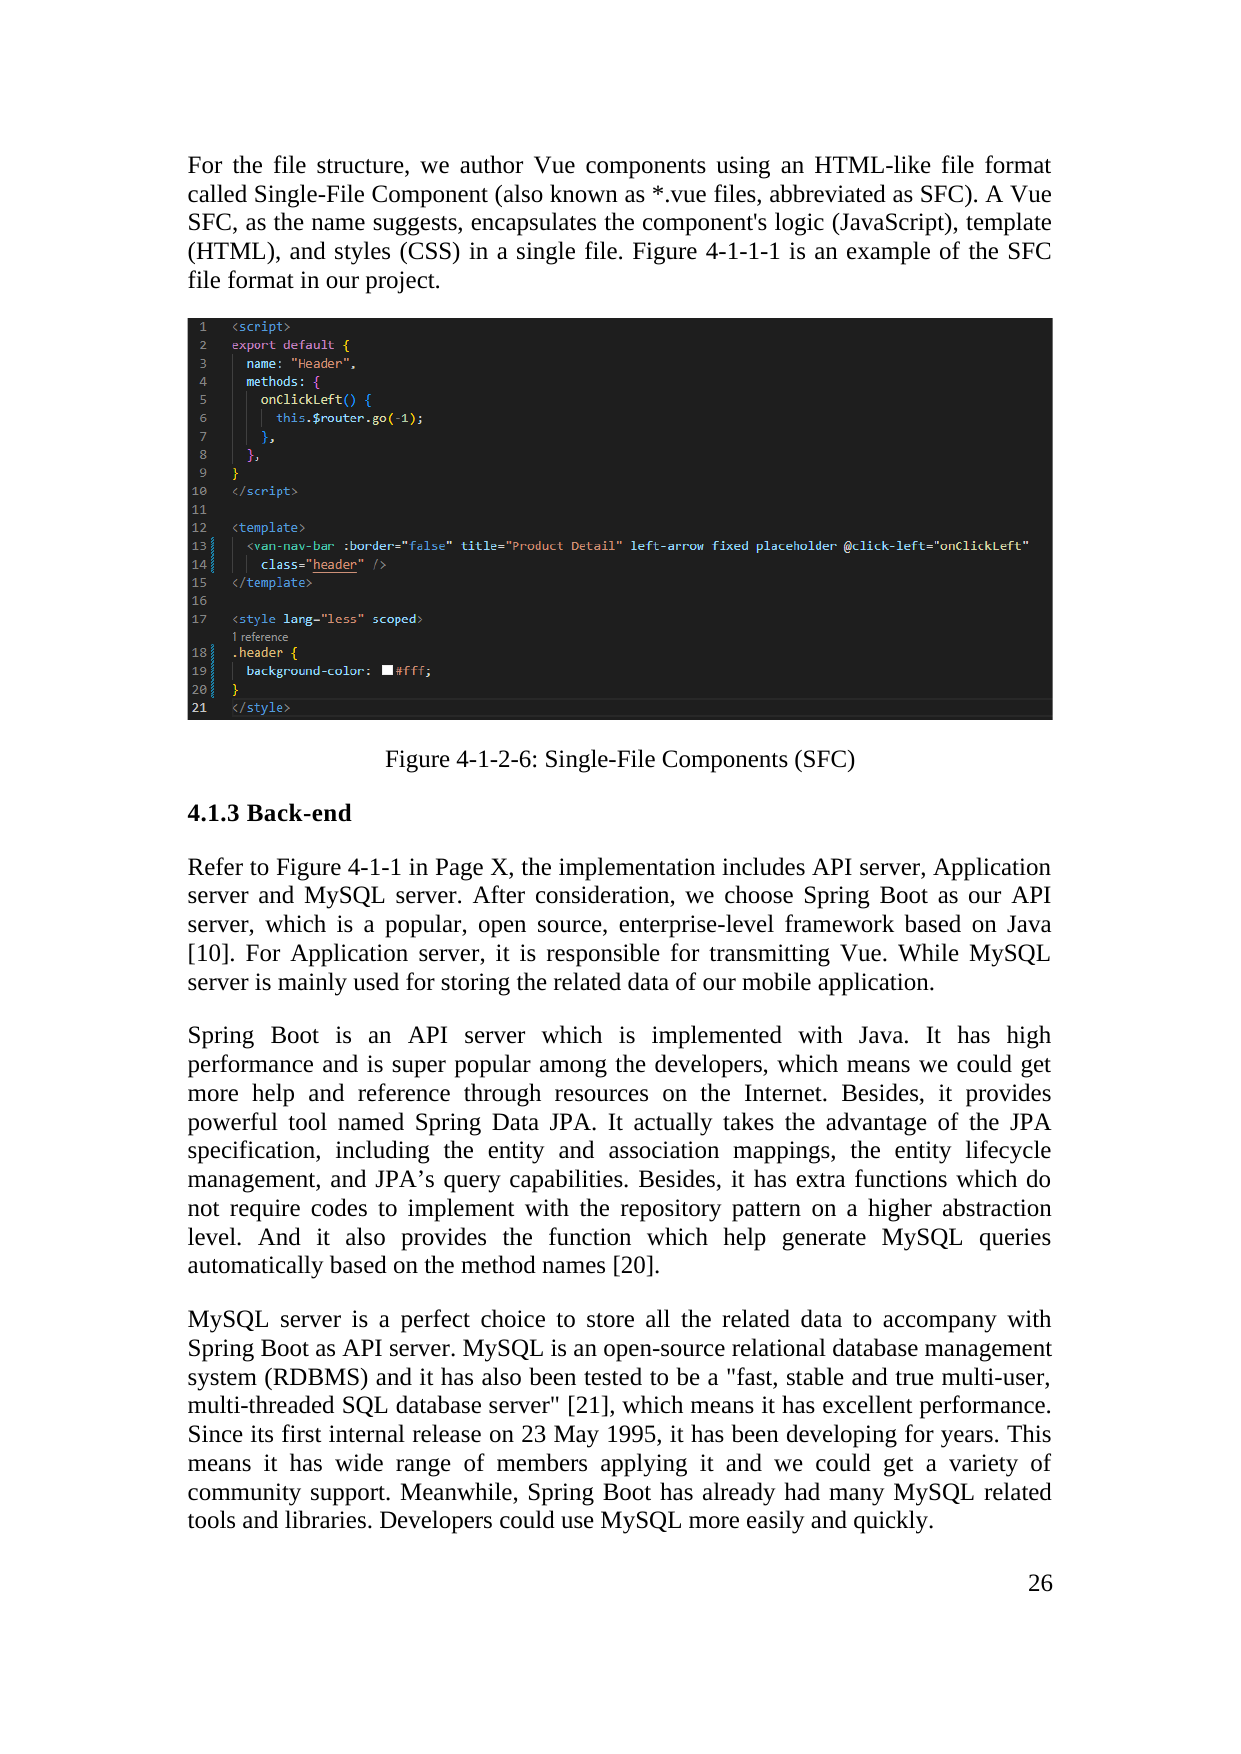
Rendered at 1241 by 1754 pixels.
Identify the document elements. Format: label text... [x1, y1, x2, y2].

subtitle Back-end [187, 798, 1053, 827]
text MySQL server is a perfect choice to store all the related data to accompany with Spring Boot as API server. MySQL is an open-source relational database management system (RDBMS) and it has also been tested to be a "fast, stable and true multi-user, multi-threaded SQL database server", which means it has excellent performance. Since its first internal release on 23 May 1995, it has been developing for years. This means it has wide range of members applying it and we could get a variety of community support. Meanwhile, Spring Boot has already had many MySQL related tools and libraries. Developers could use MySQL more easily and quickly. [187, 1304, 1053, 1534]
text Refer to Figure 4-1-1 in Page X, the implementation includes API server, Application server and MySQL server. After consideration, we choose Spring Boot as our API server, which is a popular, open source, enterprise-level framework based on Java. For Application server, it is responsible for transmitting Vue. While MySQL server is mainly used for storing the related data of our mobile application. [187, 852, 1053, 995]
text Figure 4-1-2-6: Single-File Components (SFC) [187, 744, 1053, 773]
text For the file structure, we author Vue components using an HTML-like file format called Single-File Component (also known as *.vue files, abbreviated as SFC). A Vue SFC, as the name suggests, encapsulates the component's logic (JavaScript), template (HTML), and styles (CSS) in a single file. Figure 4-1-1-1 is an example of the SFC file format in our project. [187, 150, 1053, 294]
text Spring Boot is an API server which is implemented with Java. It has high performance and is super popular among the developers, which means we could get more help and reference through resources on the Internet. Besides, it provides powerful tool named Spring Data JPA. It actually takes the advantage of the JPA specification, including the entity and association mappings, the entity lifecycle management, and JPA’s query capabilities. Besides, it has extra functions which do not require codes to implement with the repository pattern on a higher abstraction level. And it also provides the function which help generate MySQL queries automatically based on the method names. [187, 1020, 1053, 1279]
picture [187, 318, 1053, 720]
